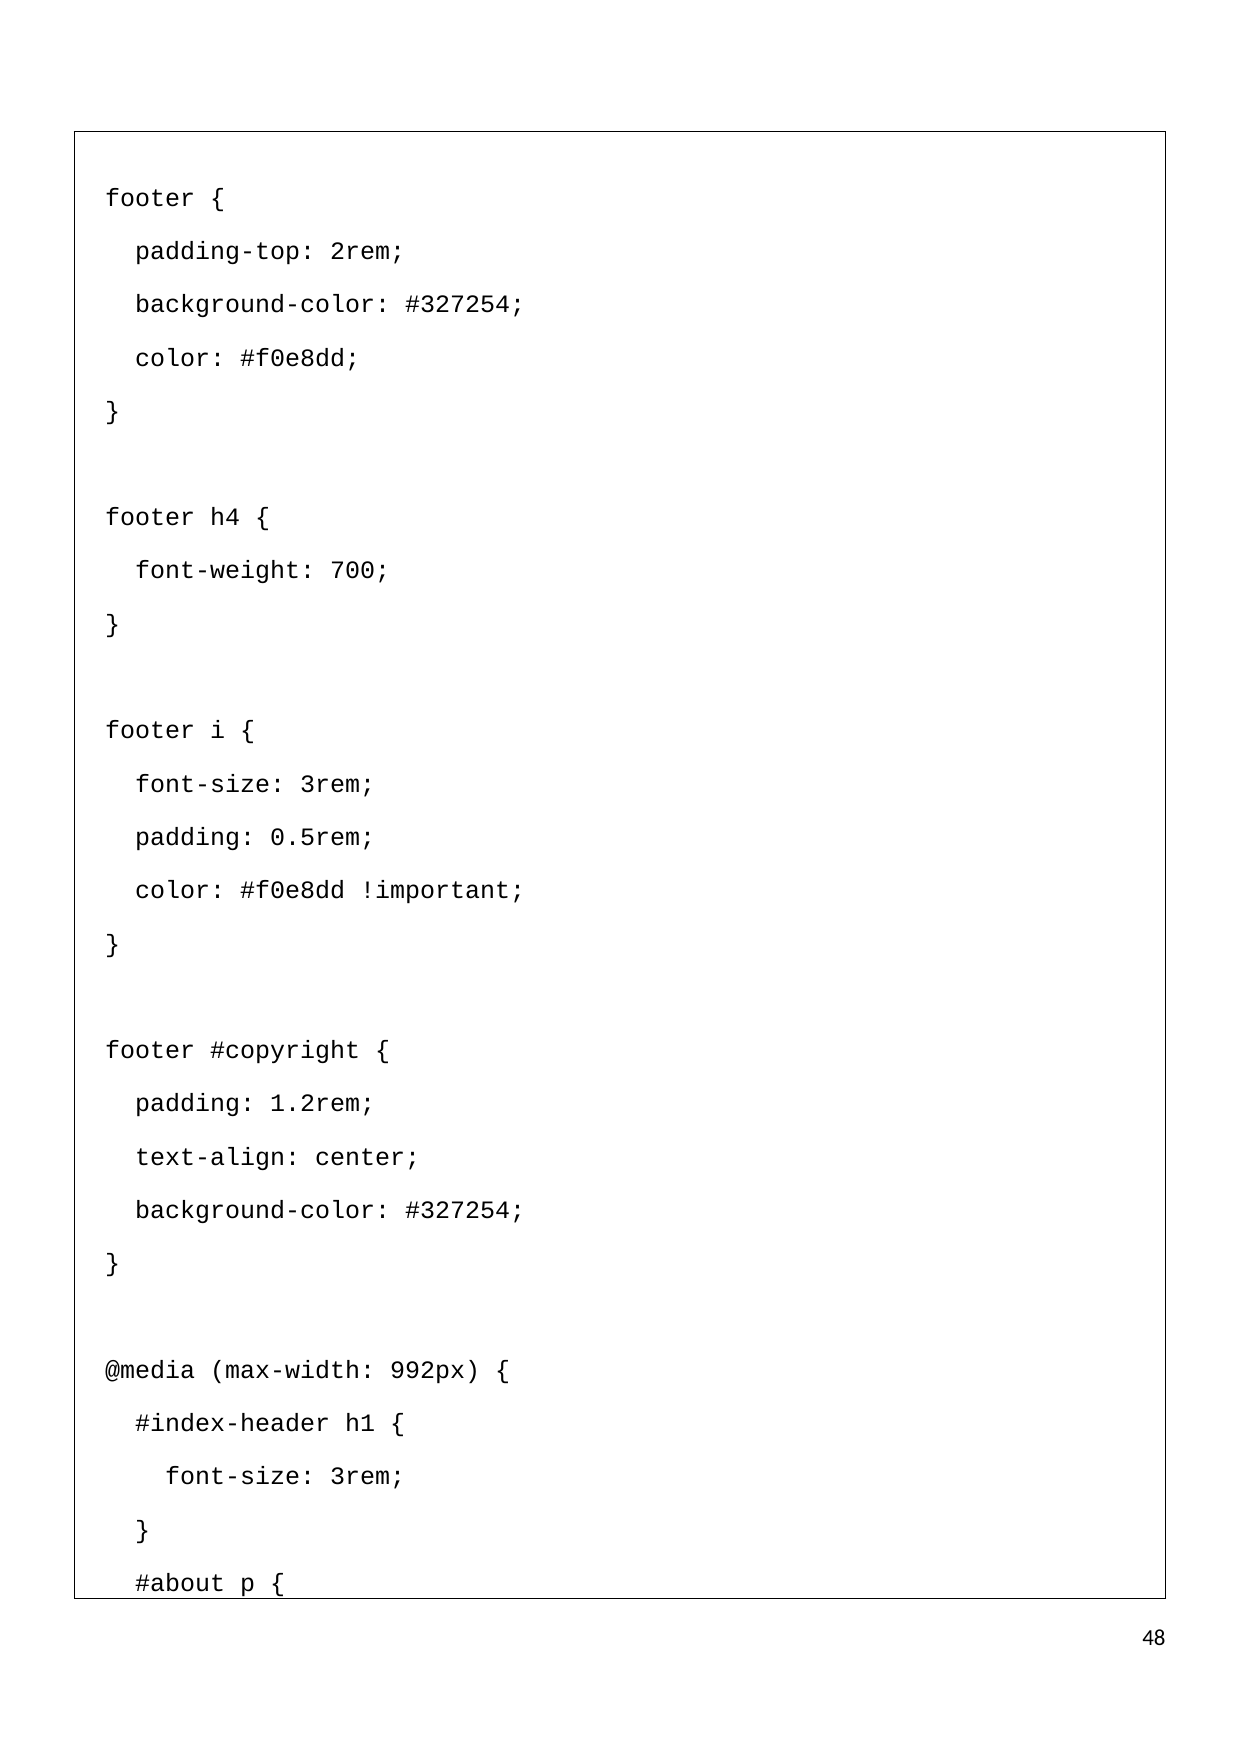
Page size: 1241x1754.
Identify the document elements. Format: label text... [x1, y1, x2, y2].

text footer { [75, 184, 1165, 213]
text font-size: 3rem; [75, 770, 1165, 799]
text font-weight: 700; [75, 557, 1165, 586]
text text-align: center; [75, 1143, 1165, 1172]
text footer i { [75, 717, 1165, 746]
text @media (max-width: 992px) { [75, 1356, 1165, 1386]
text } [75, 397, 1165, 427]
text footer #copyright { [75, 1036, 1165, 1066]
text font-size: 3rem; [75, 1463, 1165, 1492]
text color: #f0e8dd !important; [75, 877, 1165, 906]
text padding: 1.2rem; [75, 1090, 1165, 1119]
text #index-header h1 { [75, 1409, 1165, 1439]
text padding: 0.5rem; [75, 823, 1165, 853]
text } [75, 930, 1165, 959]
text color: #f0e8dd; [75, 344, 1165, 373]
text } [75, 610, 1165, 640]
text padding-top: 2rem; [75, 237, 1165, 267]
text #about p { [75, 1569, 1165, 1598]
text background-color: #327254; [75, 291, 1165, 320]
text } [75, 1516, 1165, 1546]
text background-color: #327254; [75, 1196, 1165, 1226]
text } [75, 1250, 1165, 1279]
text footer h4 { [75, 504, 1165, 533]
